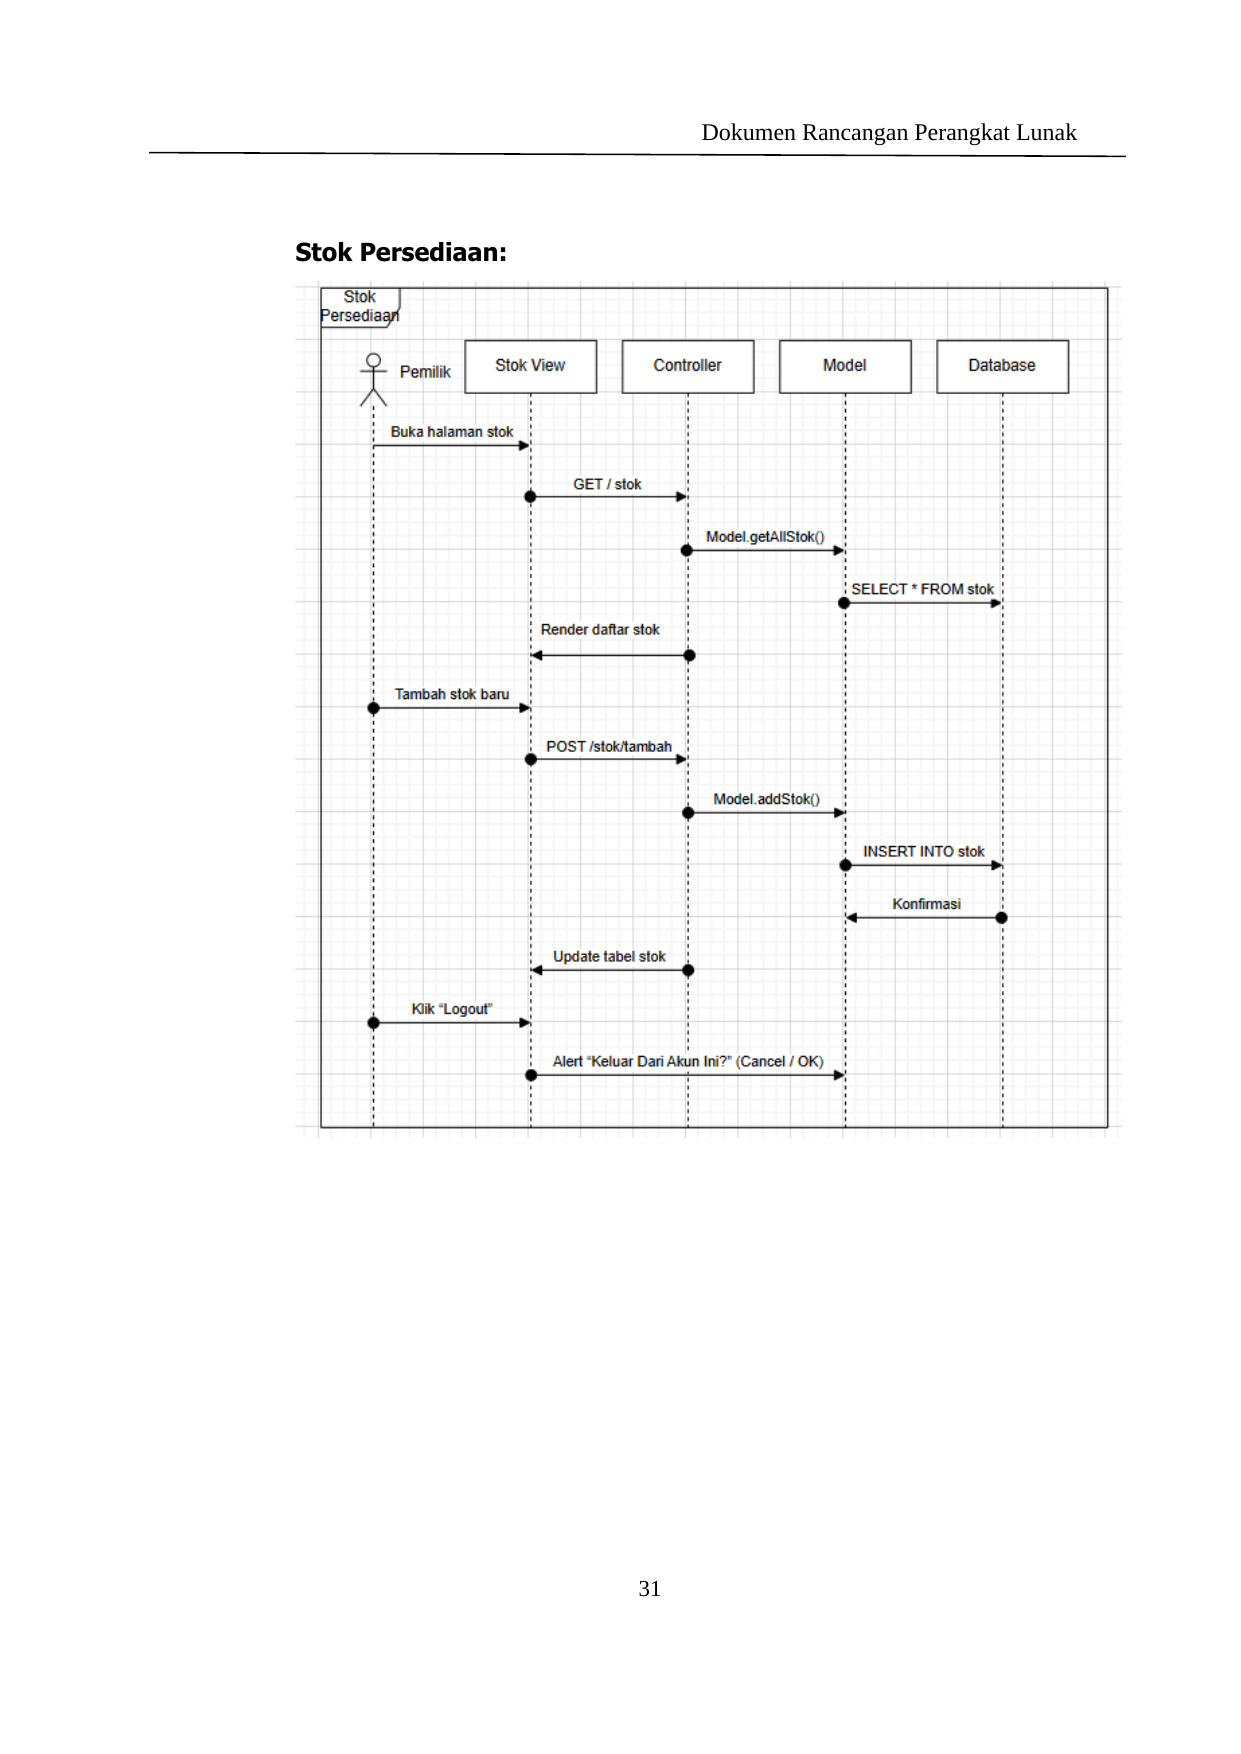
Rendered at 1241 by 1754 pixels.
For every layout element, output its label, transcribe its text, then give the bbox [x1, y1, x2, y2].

picture [295, 281, 1122, 1138]
text Stok Persediaan: [295, 236, 1063, 266]
